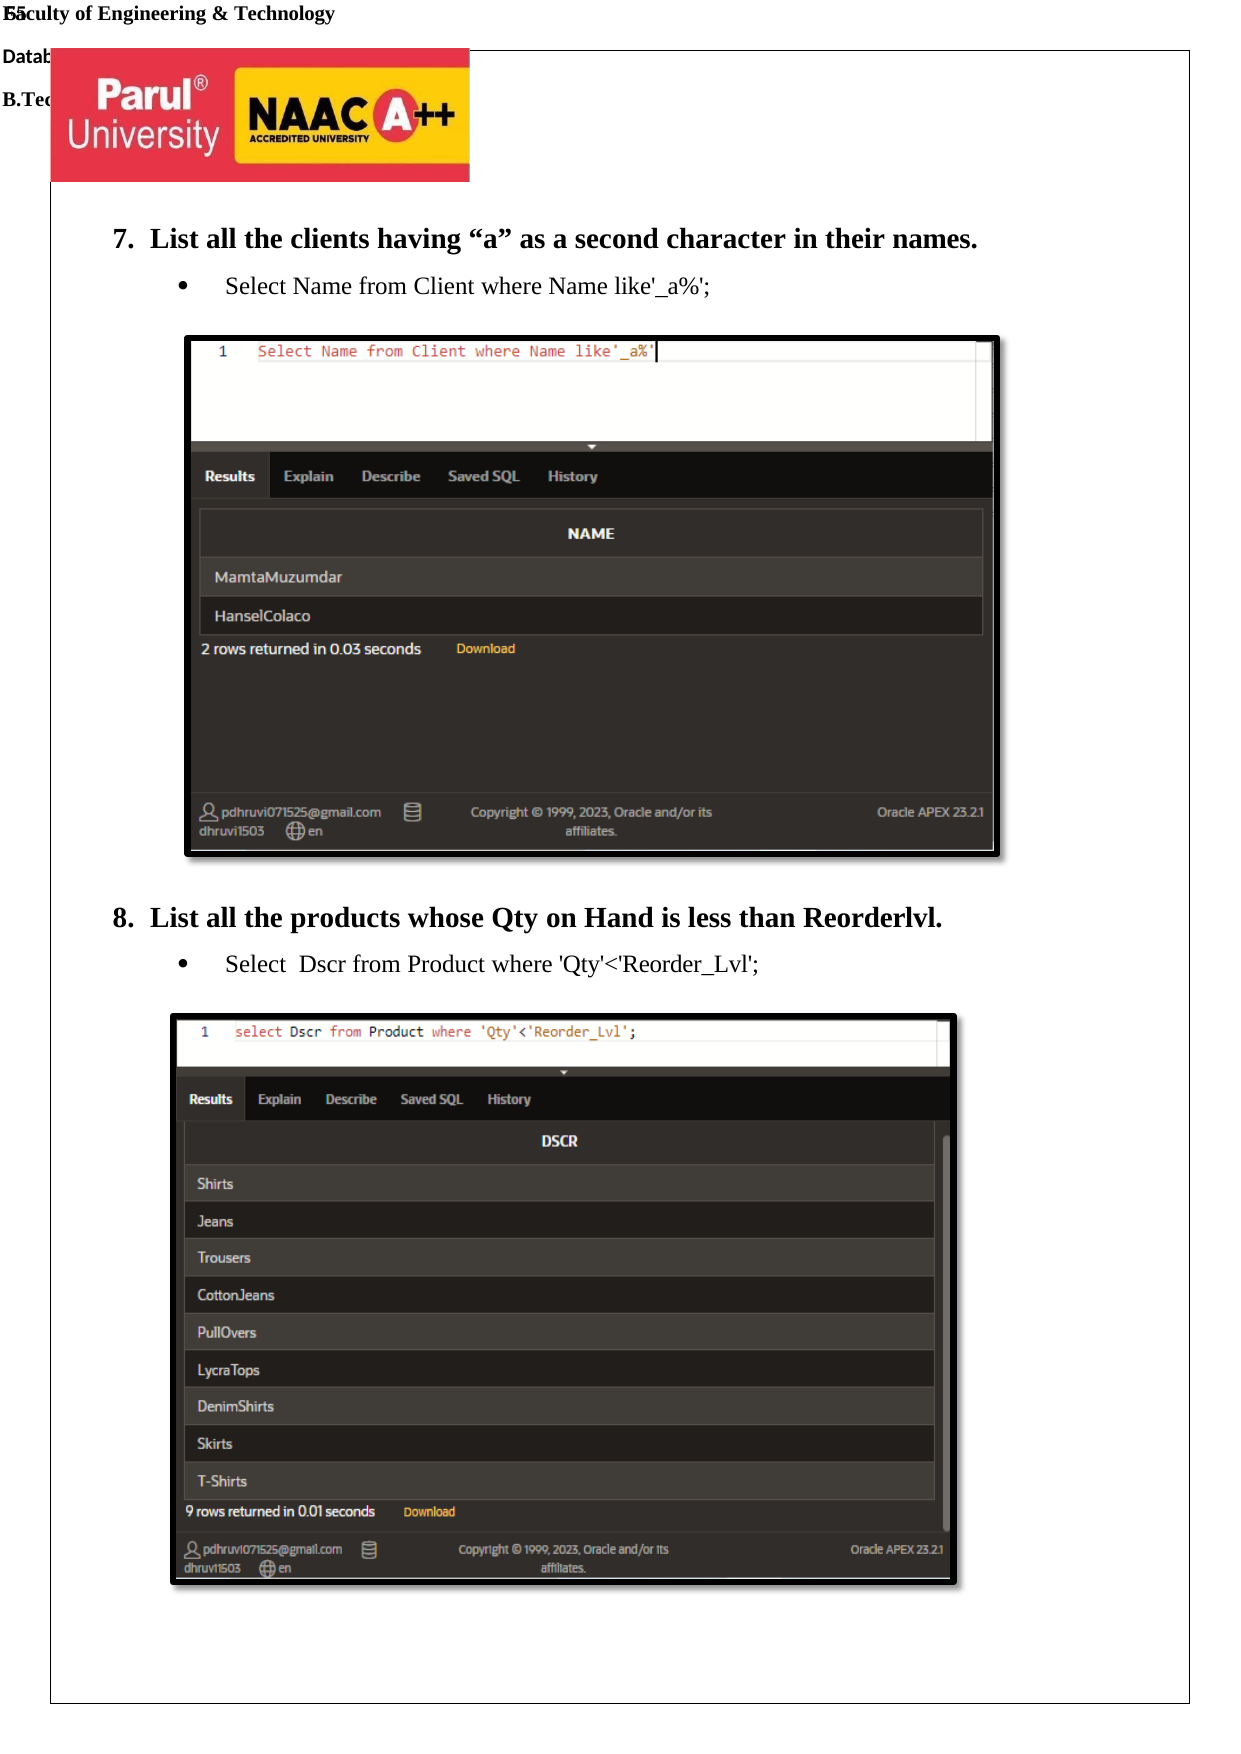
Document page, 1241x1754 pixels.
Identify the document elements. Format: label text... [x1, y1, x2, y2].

list Select Dscr from Product where 'Qty'<'Reorder_Lvl'; [178, 949, 1176, 978]
picture [50, 48, 470, 182]
picture [182, 332, 1011, 869]
list Select Name from Client where Name like'_a%'; [178, 271, 1176, 300]
subtitle List all the clients having “a” as a second character in their names. [112, 221, 1176, 255]
subtitle List all the products whose Qty on Hand is less than Reorderlvl. [112, 900, 1176, 933]
picture [167, 1011, 968, 1596]
